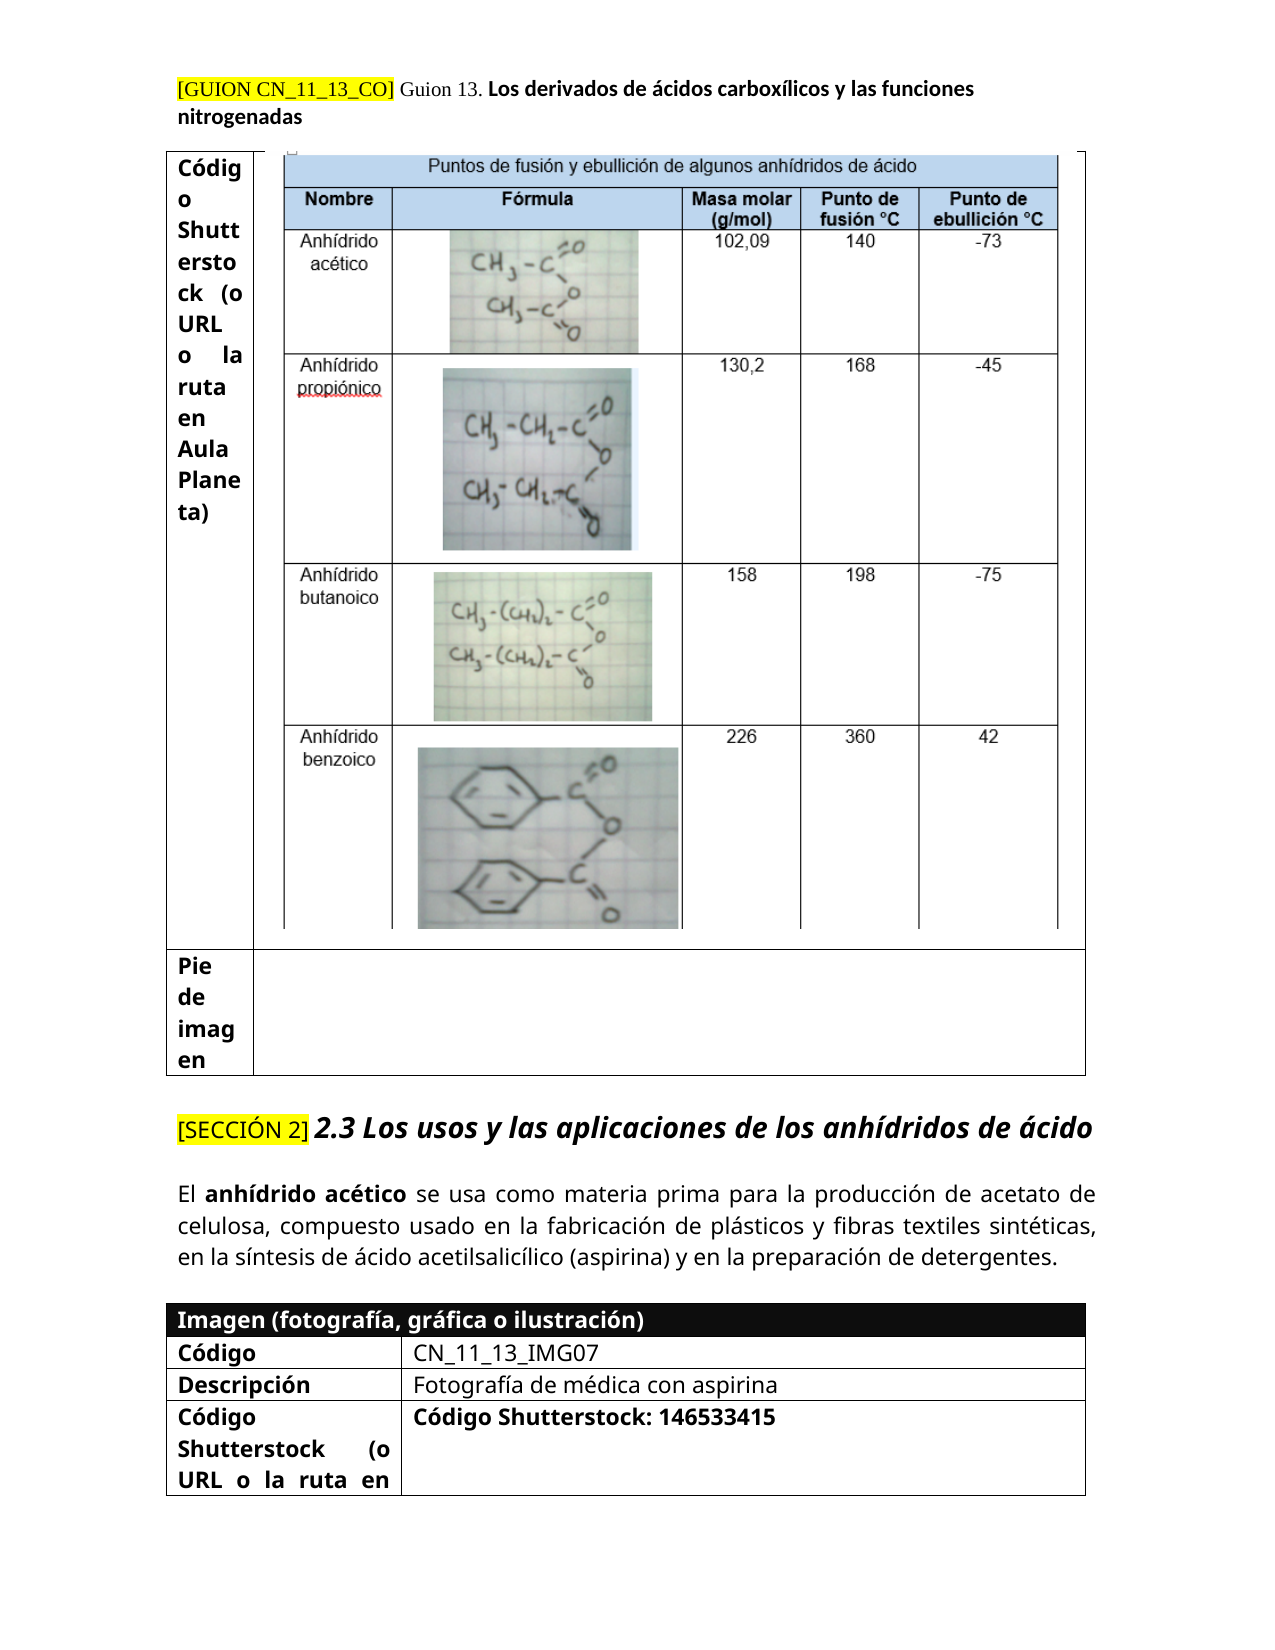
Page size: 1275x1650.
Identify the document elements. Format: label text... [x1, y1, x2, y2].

table_cell Código [167, 1337, 401, 1368]
text El anhídrido acético se usa como materia prima para la producción de acetato de celulosa, compuesto usado en la fabricación de plásticos y fibras textiles sintéticas, en la síntesis de ácido acetilsalicílico (aspirina) y en la preparación de detergentes. [177, 1178, 1098, 1272]
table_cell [167, 1401, 401, 1495]
table_cell CN_11_13_IMG07 [402, 1337, 1085, 1368]
table_cell Código Shutterstock (o URL o la ruta en AulaPlaneta) [167, 152, 253, 949]
table_cell [254, 152, 1085, 949]
text [SECCIÓN 2] 2.3 Los usos y las aplicaciones de los anhídridos de ácido [177, 1107, 1098, 1147]
table_cell [254, 950, 1085, 1075]
table_header Imagen (fotografía, gráfica o ilustración) [167, 1304, 1085, 1336]
table_cell Fotografía de médica con aspirina [402, 1369, 1085, 1400]
table_cell Pie de imagen [167, 950, 253, 1075]
table_cell Descripción [167, 1369, 401, 1400]
picture [265, 151, 1077, 929]
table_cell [402, 1401, 1085, 1495]
